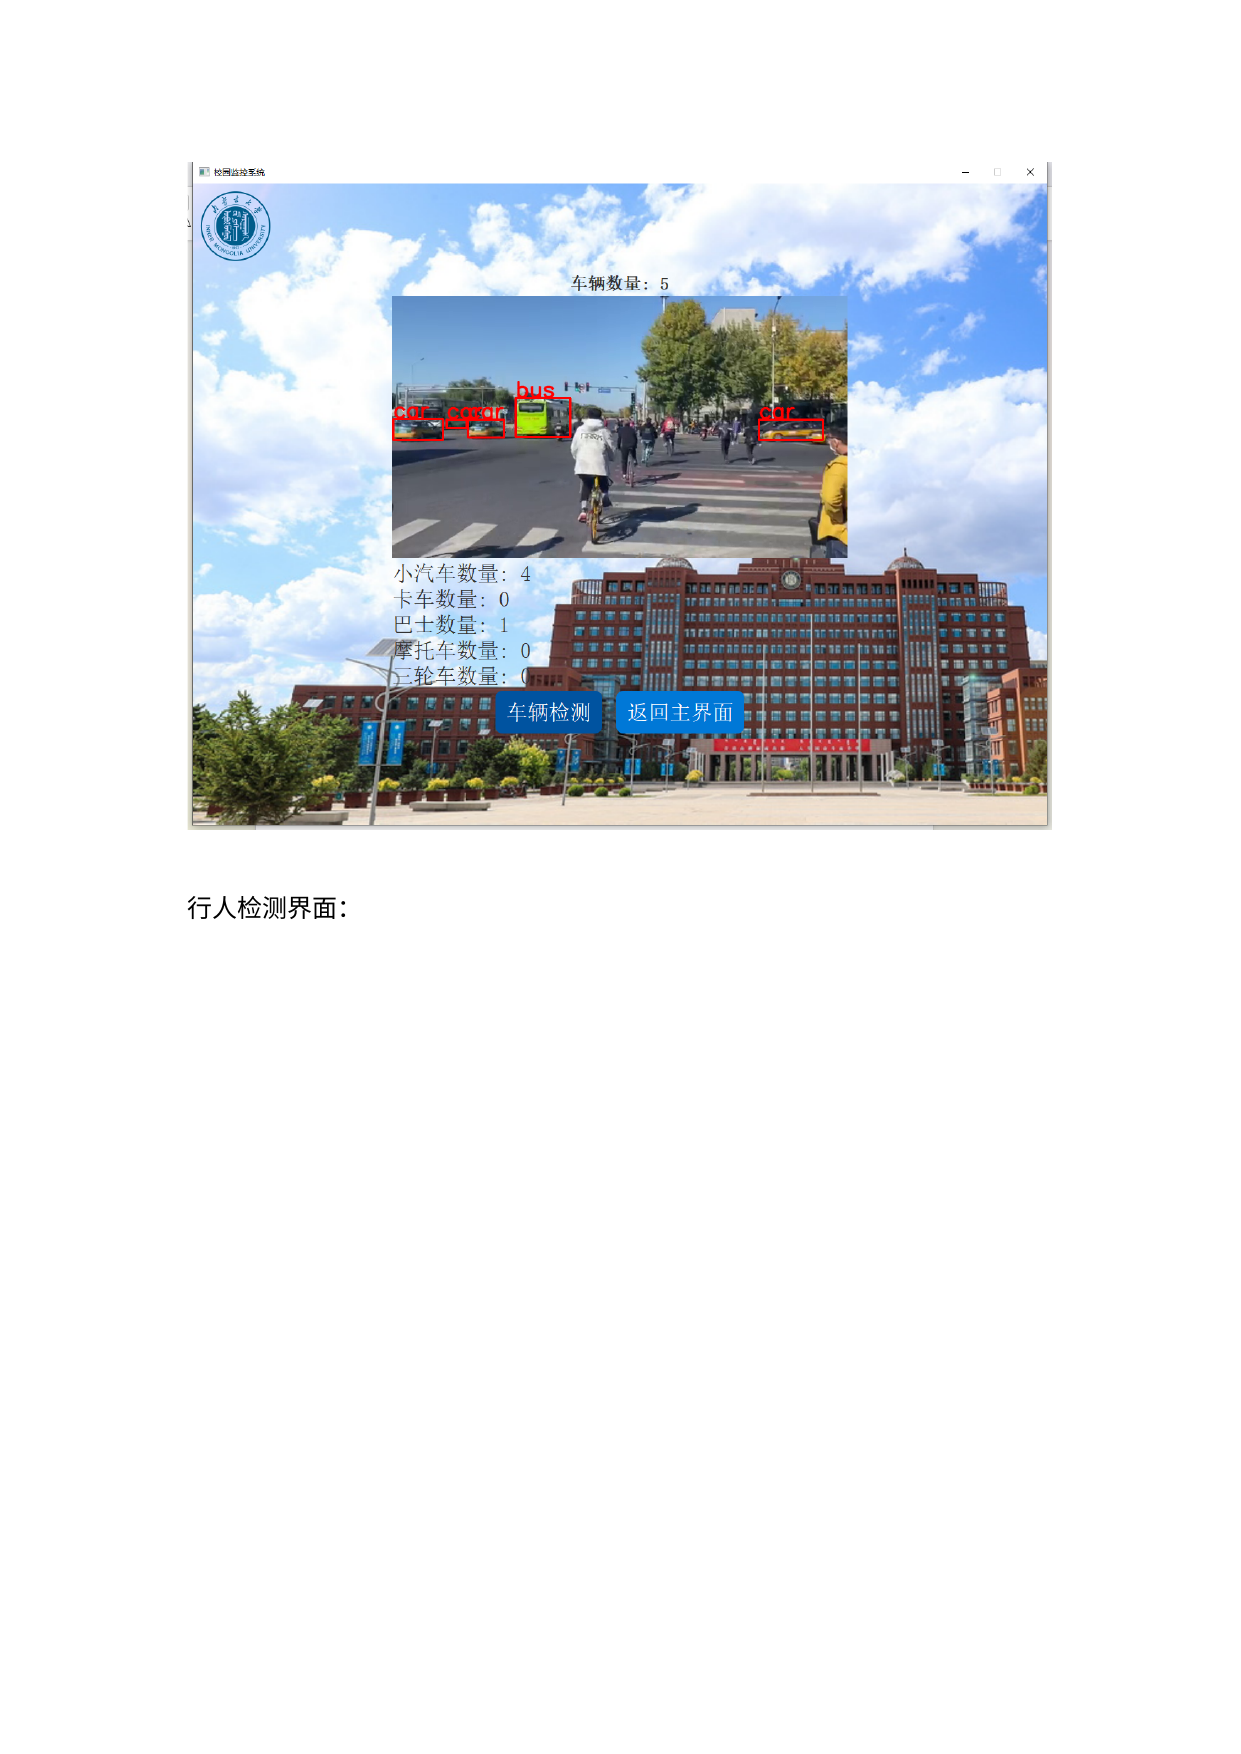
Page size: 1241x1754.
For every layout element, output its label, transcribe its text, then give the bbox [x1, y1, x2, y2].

picture [187, 162, 1052, 830]
text 行人检测界面： [187, 874, 1053, 939]
